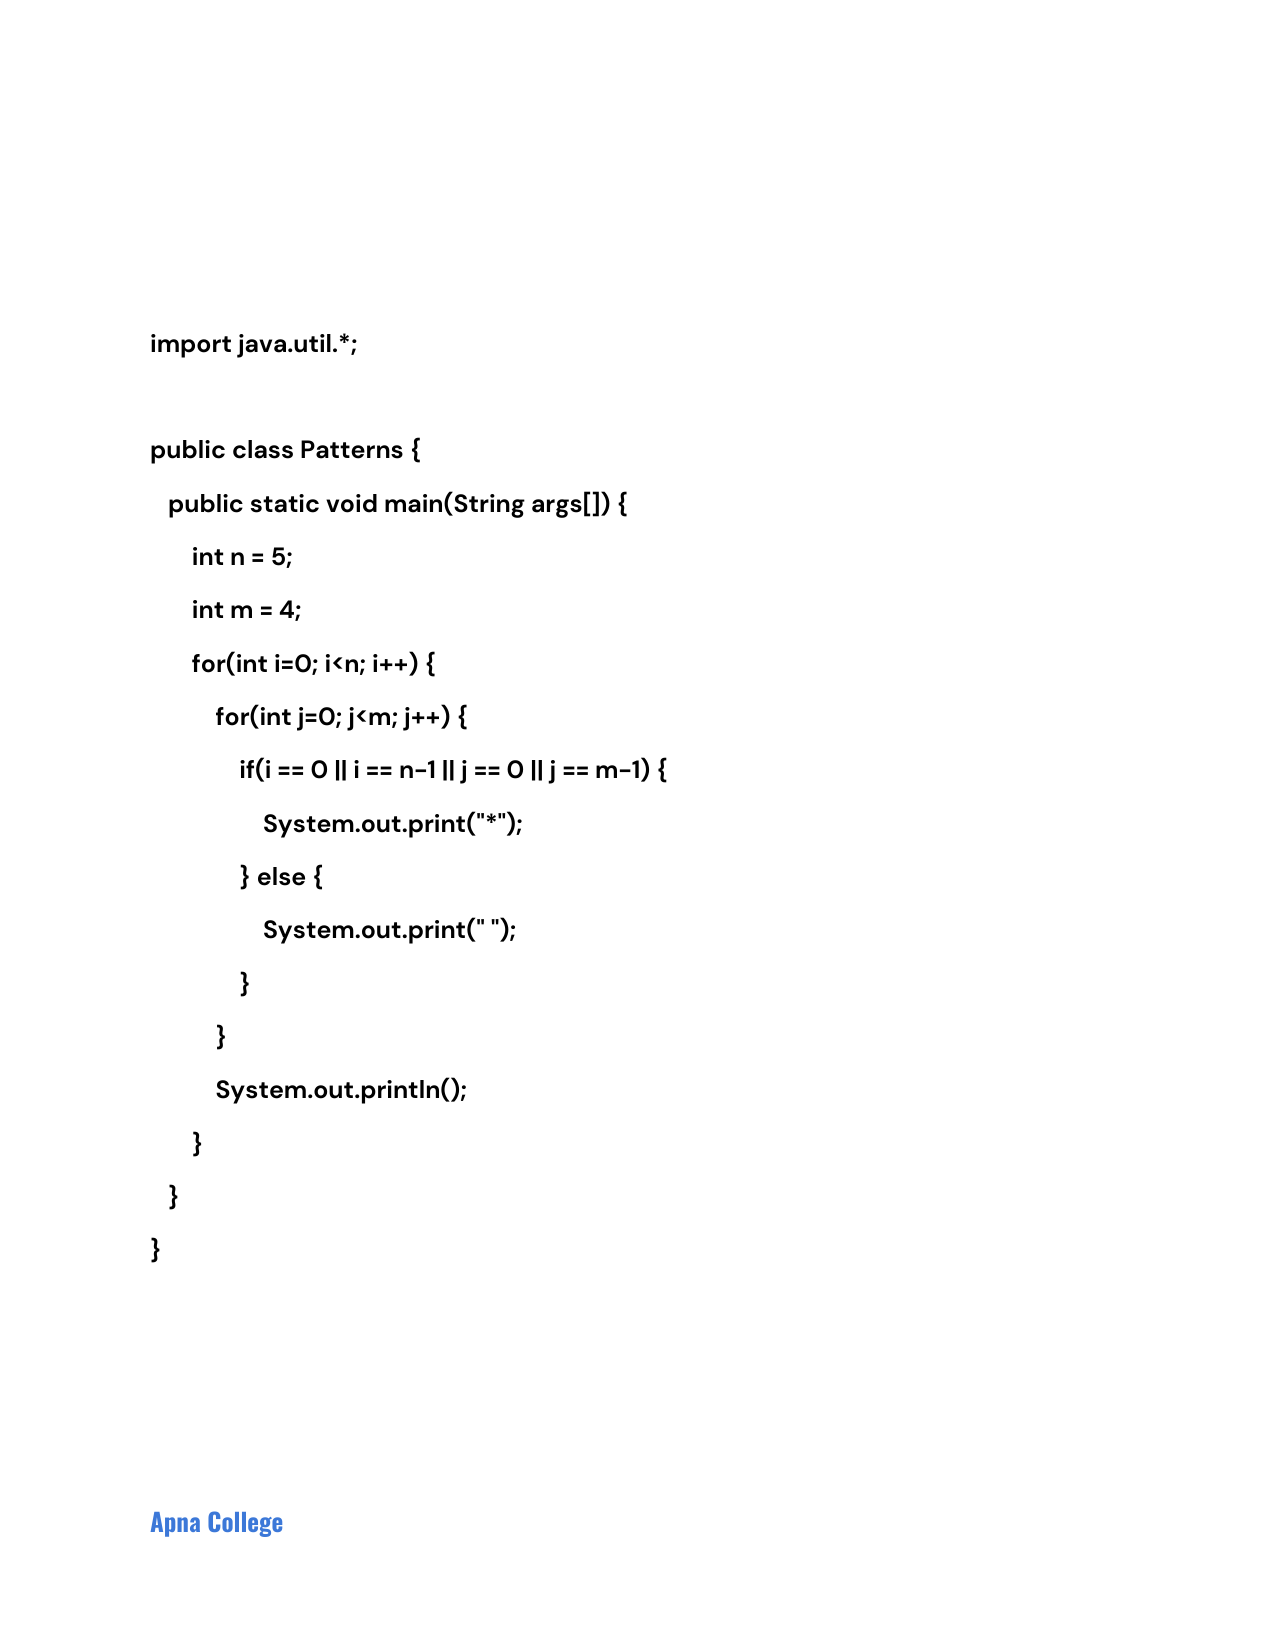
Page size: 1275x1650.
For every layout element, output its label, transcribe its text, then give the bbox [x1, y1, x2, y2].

text int m = 4; [150, 594, 1125, 626]
text } [150, 1021, 1125, 1053]
text } [150, 1181, 1125, 1213]
text for(int i=0; i<n; i++) { [150, 647, 1125, 680]
text if(i == 0 || i == n-1 || j == 0 || j == m-1) { [150, 754, 1125, 786]
text } [150, 1234, 1125, 1266]
text System.out.print("*"); [150, 807, 1125, 840]
text public class Patterns { [150, 434, 1125, 466]
text } [150, 1127, 1125, 1160]
text System.out.print(" "); [150, 914, 1125, 946]
text } else { [150, 861, 1125, 893]
text System.out.println(); [150, 1074, 1125, 1106]
text public static void main(String args[]) { [150, 487, 1125, 520]
text } [150, 967, 1125, 1000]
text import java.util.*; [150, 327, 1125, 360]
text for(int j=0; j<m; j++) { [150, 701, 1125, 733]
text int n = 5; [150, 541, 1125, 573]
